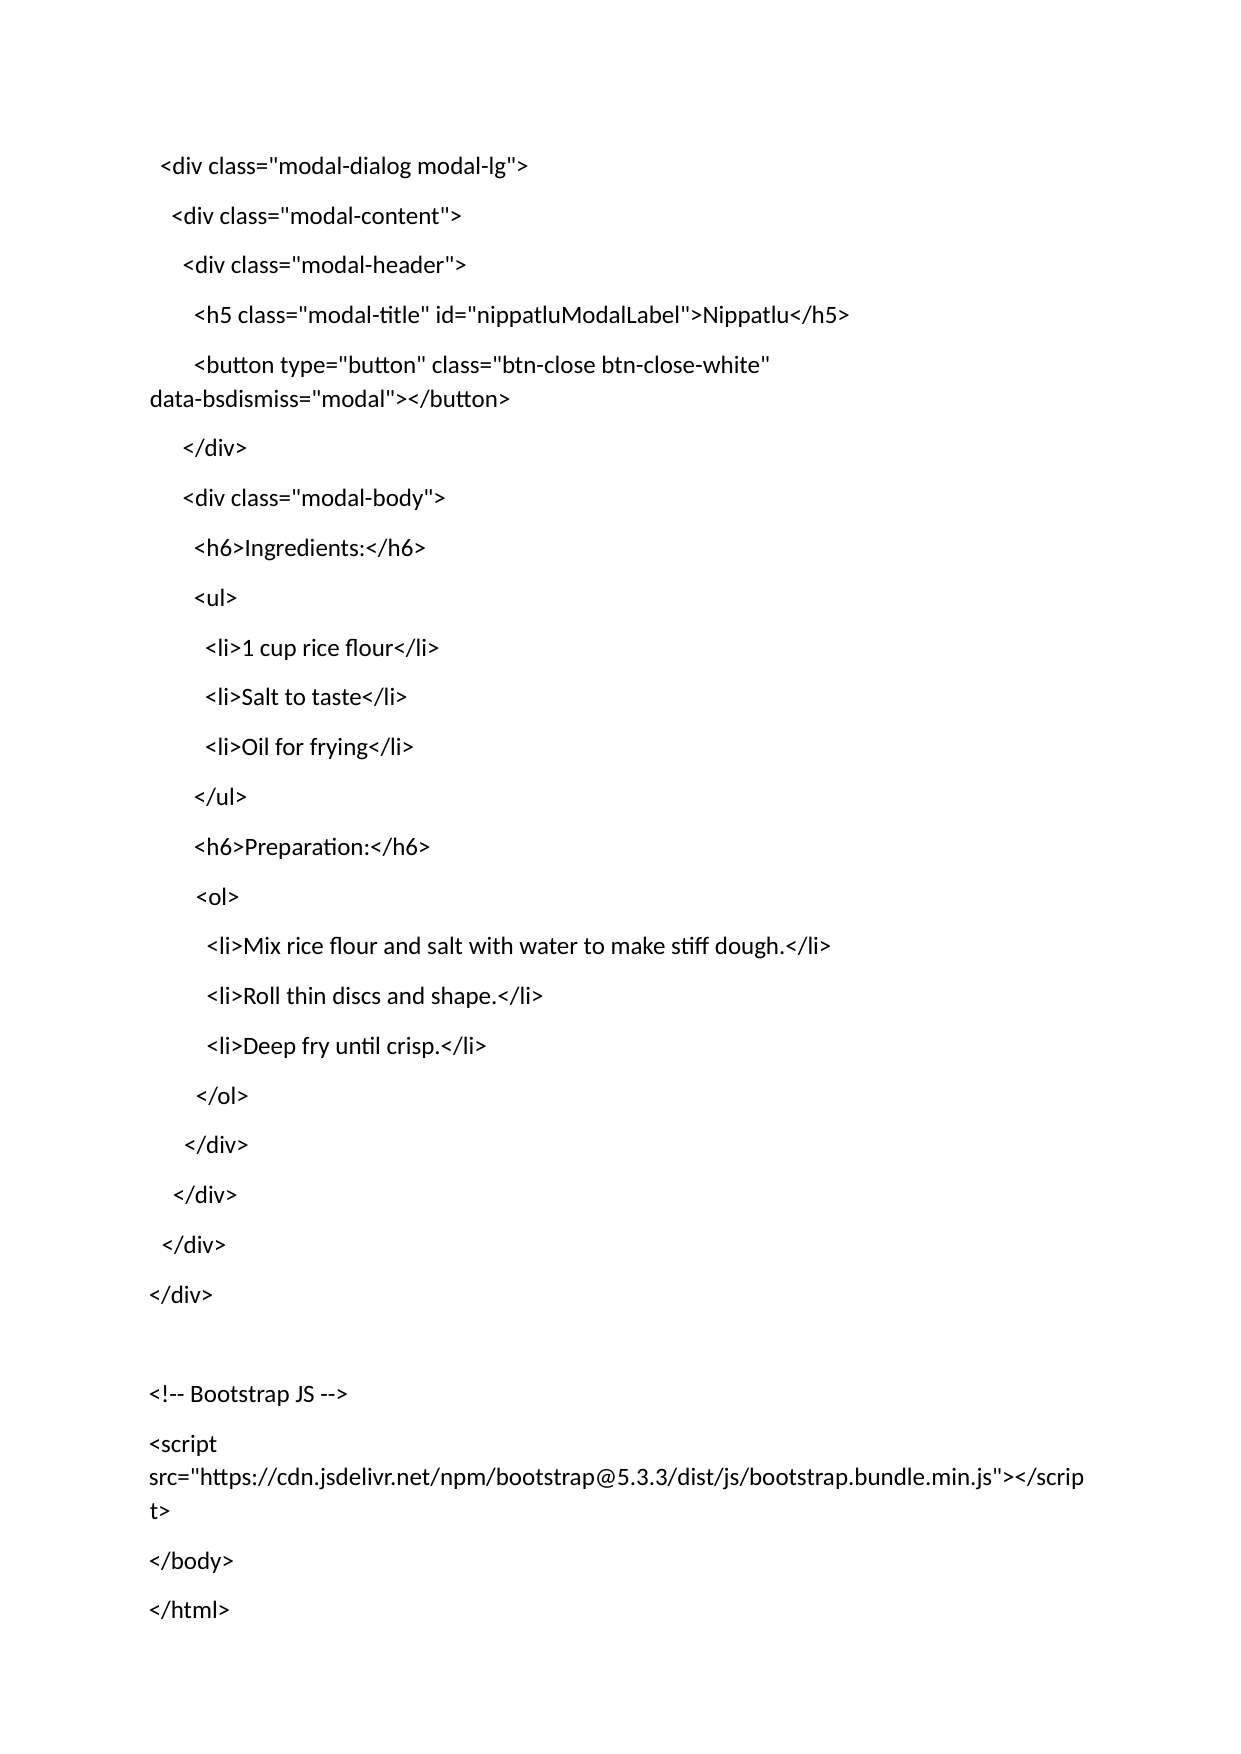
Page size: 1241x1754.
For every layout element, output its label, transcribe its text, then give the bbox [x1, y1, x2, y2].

text </ul> [148, 781, 1091, 812]
text <script [148, 1428, 1091, 1458]
text <li>Deep fry until crisp.</li> [195, 1030, 1091, 1061]
text <h6>Ingredients:</h6> [148, 532, 1091, 563]
text </ol> [196, 1080, 1091, 1110]
text <ol> [196, 881, 1091, 911]
text <button type="button" class="btn-close btn-close-white" data-bsdismiss="modal"></button> [148, 349, 1091, 413]
text <li>1 cup rice flour</li> [148, 632, 1091, 662]
text <li>Salt to taste</li> [148, 681, 1091, 712]
text <div class="modal-content"> [148, 200, 1091, 230]
text <div class="modal-body"> [148, 482, 1091, 513]
text <div class="modal-header"> [148, 249, 1091, 280]
text </body> [148, 1545, 1091, 1575]
text </div> [148, 432, 1091, 463]
text src="https://cdn.jsdelivr.net/npm/bootstrap@5.3.3/dist/js/bootstrap.bundle.min.js"></scrip t> [148, 1462, 1091, 1526]
text </div> [184, 1129, 1091, 1160]
text </div> [148, 1279, 1091, 1309]
text </div> [173, 1179, 1091, 1210]
text <!-- Bootstrap JS --> [148, 1378, 1091, 1409]
text <li>Mix rice flour and salt with water to make stiff dough.</li> [195, 930, 1091, 961]
text <ul> [148, 582, 1091, 612]
text <li>Roll thin discs and shape.</li> [195, 980, 1091, 1011]
text </html> [148, 1595, 1091, 1625]
text <h5 class="modal-title" id="nippatluModalLabel">Nippatlu</h5> [148, 299, 1091, 330]
text </div> [161, 1229, 1091, 1260]
text <h6>Preparation:</h6> [148, 831, 1091, 861]
text <div class="modal-dialog modal-lg"> [148, 150, 1091, 181]
text <li>Oil for frying</li> [148, 731, 1091, 762]
